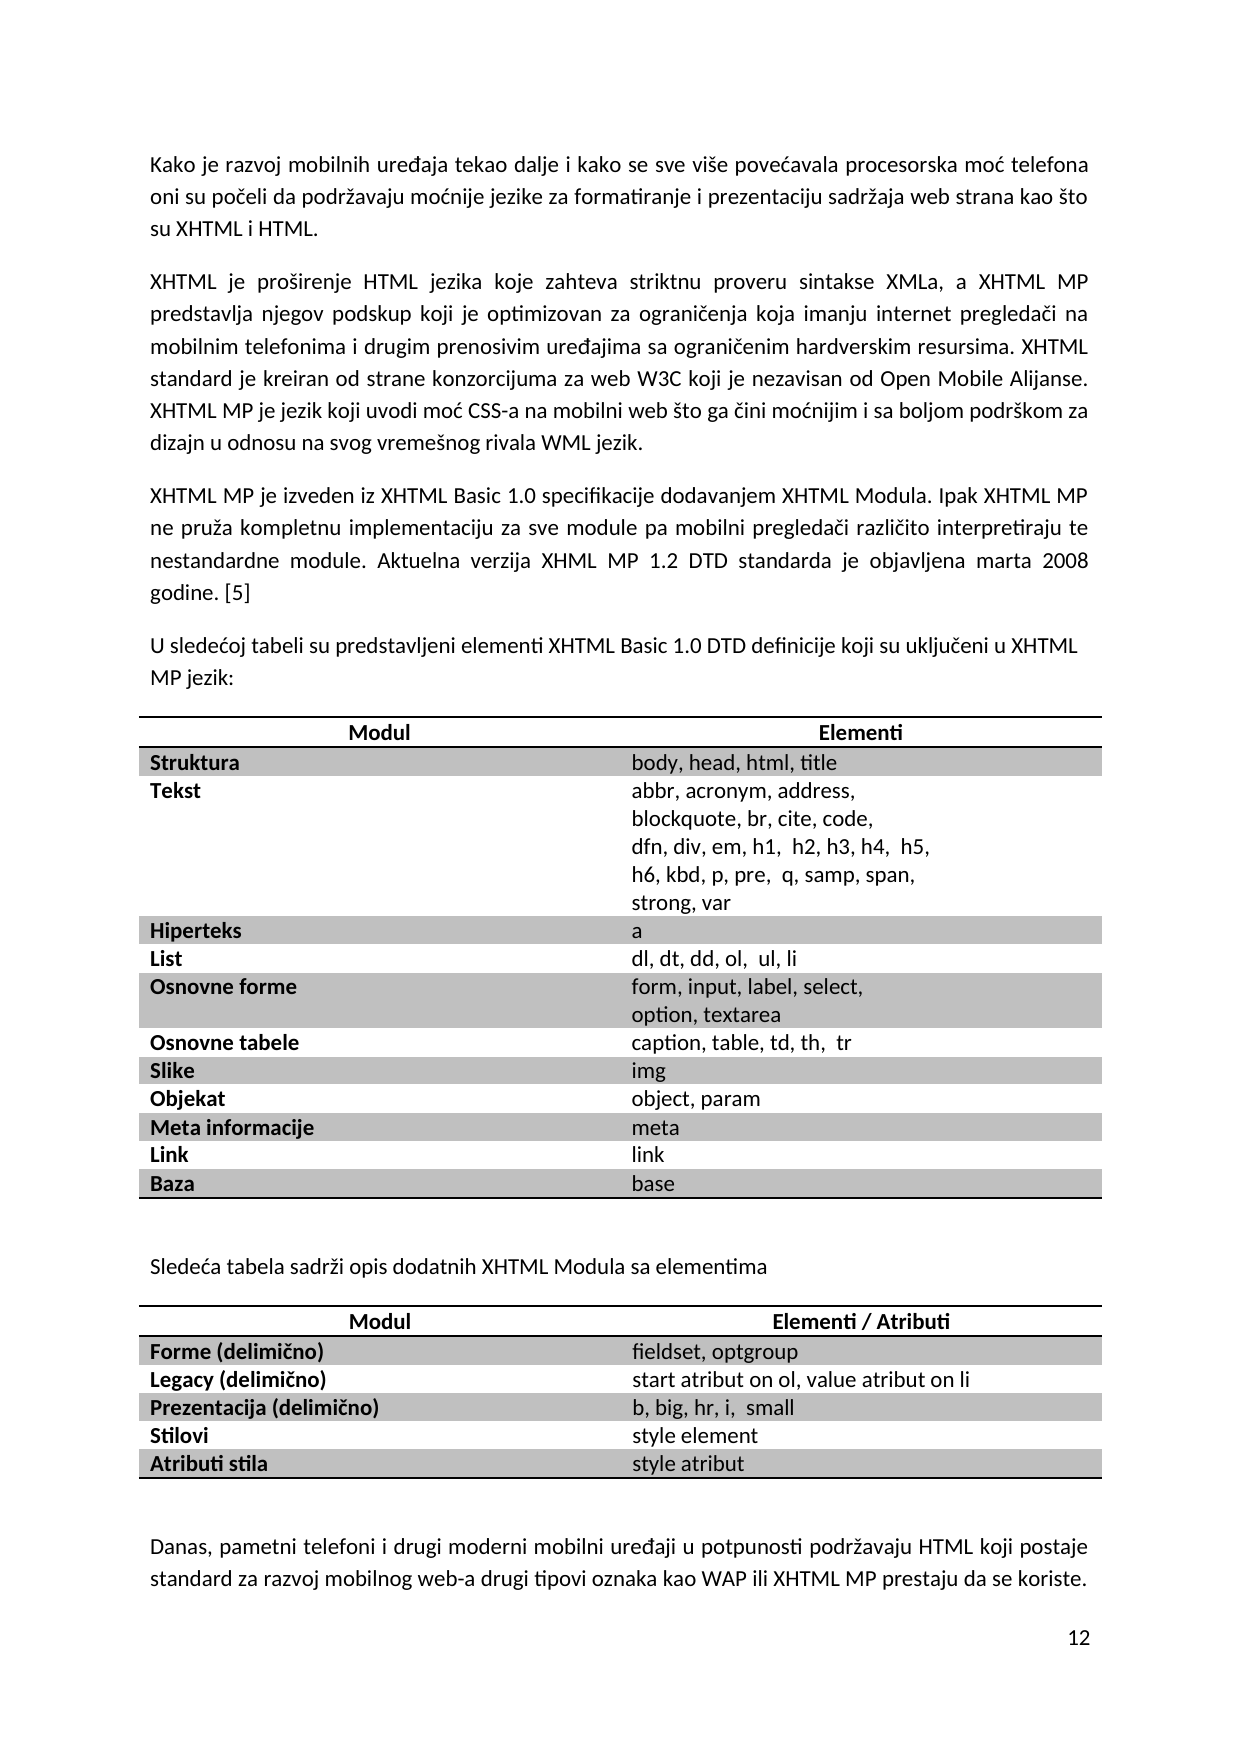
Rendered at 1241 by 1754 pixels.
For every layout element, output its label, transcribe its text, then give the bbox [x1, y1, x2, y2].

table_header Elementi / Atributi [621, 1307, 1102, 1335]
table_cell Tekst [139, 776, 620, 916]
table_cell style atribut [621, 1449, 1102, 1477]
text Sledeća tabela sadrži opis dodatnih XHTML Modula sa elementima [150, 1252, 1090, 1280]
table_cell Meta informacije [139, 1113, 620, 1141]
table_cell Forme (delimično) [139, 1337, 621, 1365]
table_cell Link [139, 1141, 620, 1169]
table_cell Prezentacija (delimično) [139, 1393, 621, 1421]
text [150, 1532, 1090, 1592]
table_cell fieldset, optgroup [621, 1337, 1102, 1365]
table_header Elementi [620, 718, 1102, 746]
table_cell meta [620, 1113, 1102, 1141]
table_cell body, head, html, title [620, 748, 1102, 776]
table_cell Slike [139, 1057, 620, 1084]
text U sledećoj tabeli su predstavljeni elementi XHTML Basic 1.0 DTD definicije koji su uključeni u XHTML MP jezik: [150, 631, 1090, 691]
table_cell link [620, 1141, 1102, 1169]
table_cell object, param [620, 1085, 1102, 1113]
table_cell dl, dt, dd, ol, ul, li [620, 945, 1102, 972]
table_cell Stilovi [139, 1421, 621, 1449]
table_cell base [620, 1169, 1102, 1197]
table_cell form, input, label, select, option, textarea [620, 973, 1102, 1028]
table_cell Struktura [139, 748, 620, 776]
table_cell a [620, 916, 1102, 944]
table_cell img [620, 1057, 1102, 1084]
table_cell Atributi stila [139, 1449, 621, 1477]
text XHTML je proširenje HTML jezika koje zahteva striktnu proveru sintakse XMLa, a XHTML MP predstavlja njegov podskup koji je optimizovan za ograničenja koja imanju internet pregledači na mobilnim telefonima i drugim prenosivim uređajima sa ograničenim hardverskim resursima. XHTML standard je kreiran od strane konzorcijuma za web W3C koji je nezavisan od Open Mobile Alijanse. XHTML MP je jezik koji uvodi moć CSS-a na mobilni web što ga čini moćnijim i sa boljom podrškom za dizajn u odnosu na svog vremešnog rivala WML jezik. [150, 267, 1090, 456]
table_cell abbr, acronym, address, blockquote, br, cite, code, dfn, div, em, h1, h2, h3, h4, h5, h6, kbd, p, pre, q, samp, span, strong, var [620, 776, 1102, 916]
table_cell Osnovne forme [139, 973, 620, 1028]
text Kako je razvoj mobilnih uređaja tekao dalje i kako se sve više povećavala procesorska moć telefona oni su počeli da podržavaju moćnije jezike za formatiranje i prezentaciju sadržaja web strana kao što su XHTML i HTML. [150, 150, 1090, 242]
table_cell Baza [139, 1169, 620, 1197]
table_cell Objekat [139, 1085, 620, 1113]
table_cell start atribut on ol, value atribut on li [621, 1365, 1102, 1393]
table_cell Osnovne tabele [139, 1029, 620, 1057]
table_cell style element [621, 1421, 1102, 1449]
table_cell Hiperteks [139, 916, 620, 944]
table_header Modul [139, 718, 620, 746]
table_header Modul [139, 1307, 621, 1335]
table_cell caption, table, td, th, tr [620, 1029, 1102, 1057]
table_cell List [139, 945, 620, 972]
table_cell Legacy (delimično) [139, 1365, 621, 1393]
table_cell b, big, hr, i, small [621, 1393, 1102, 1421]
